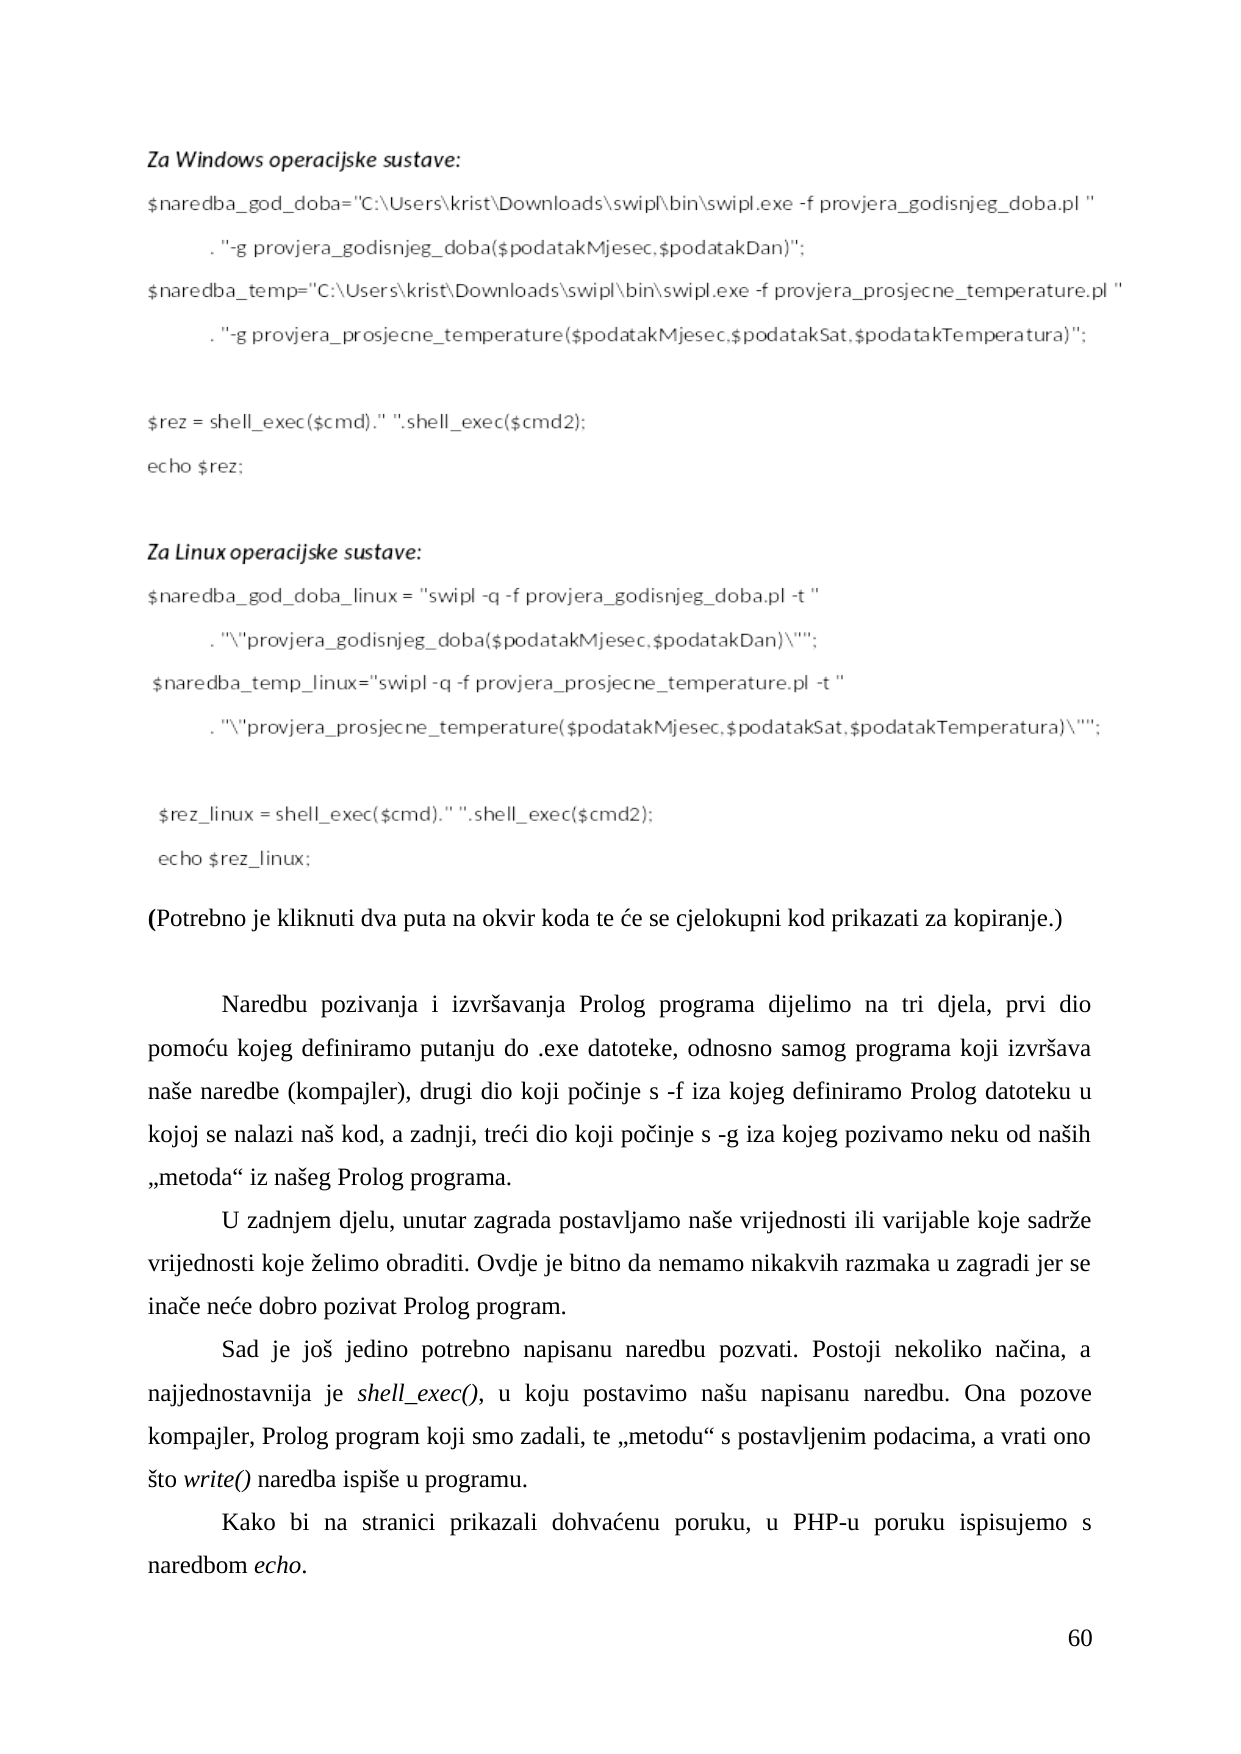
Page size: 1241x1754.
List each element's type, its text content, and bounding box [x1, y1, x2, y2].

text Kako bi na stranici prikazali dohvaćenu poruku, u PHP-u poruku ispisujemo s naredbom echo. [148, 1507, 1093, 1579]
text (Potrebno je kliknuti dva puta na okvir koda te će se cjelokupni kod prikazati za kopiranje.) [148, 148, 1093, 975]
text Sad je još jedino potrebno napisanu naredbu pozvati. Postoji nekoliko načina, a najjednostavnija je shell_exec(), u koju postavimo našu napisanu naredbu. Ona pozove kompajler, Prolog program koji smo zadali, te „metodu“ s postavljenim podacima, a vrati ono što write() naredba ispiše u programu. [148, 1334, 1093, 1493]
text Naredbu pozivanja i izvršavanja Prolog programa dijelimo na tri djela, prvi dio pomoću kojeg definiramo putanju do .exe datoteke, odnosno samog programa koji izvršava naše naredbe (kompajler), drugi dio koji počinje s -f iza kojeg definiramo Prolog datoteku u kojoj se nalazi naš kod, a zadnji, treći dio koji počinje s -g iza kojeg pozivamo neku od naših „metoda“ iz našeg Prolog programa. [148, 989, 1093, 1191]
text U zadnjem djelu, unutar zagrada postavljamo naše vrijednosti ili varijable koje sadrže vrijednosti koje želimo obraditi. Ovdje je bitno da nemamo nikakvih razmaka u zagradi jer se inače neće dobro pozivat Prolog program. [148, 1205, 1093, 1320]
